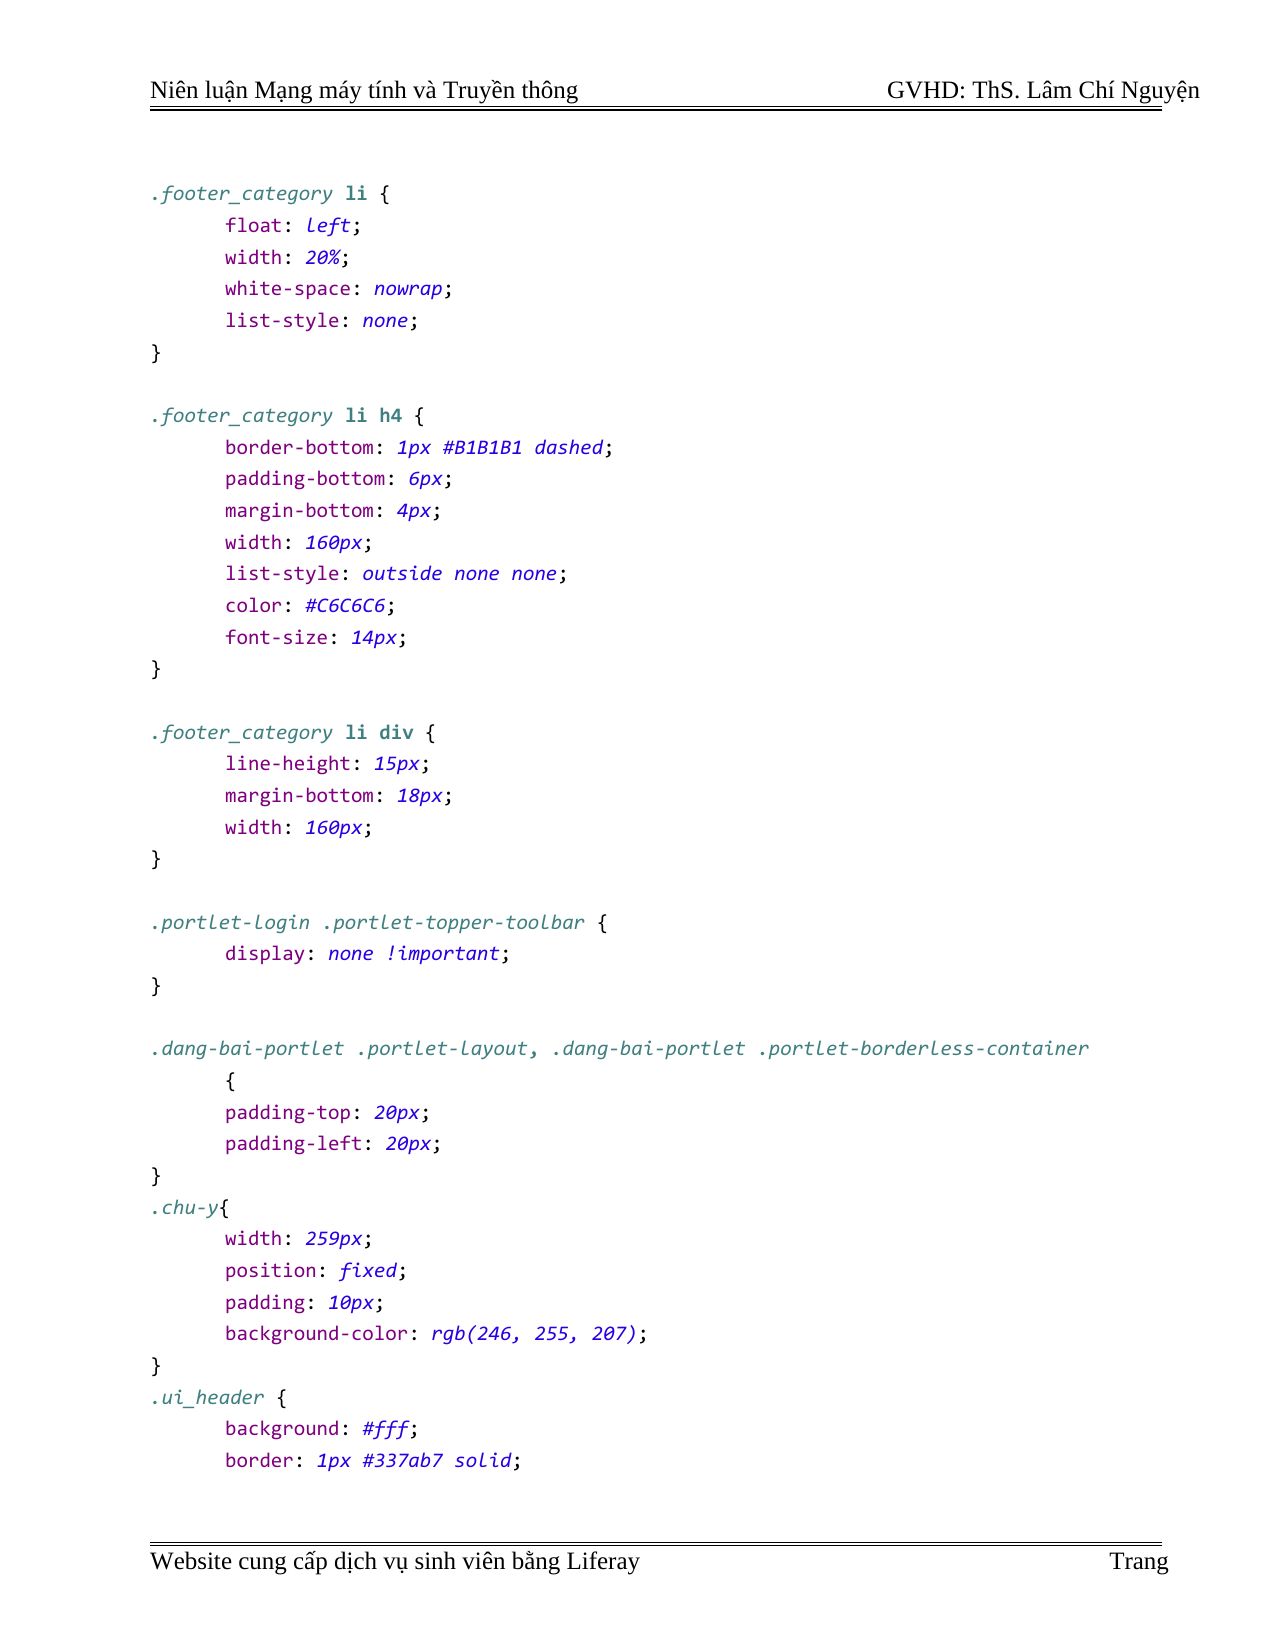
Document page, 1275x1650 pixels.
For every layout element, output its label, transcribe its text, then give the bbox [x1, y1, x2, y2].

text .footer_category li h4 { [150, 403, 1162, 428]
text .chu-y{ [150, 1195, 1162, 1219]
text .footer_category li div { [150, 720, 1162, 744]
text padding-left: 20px; [150, 1132, 1162, 1156]
text list-style: none; [150, 308, 1162, 333]
text white-space: nowrap; [150, 277, 1162, 301]
text float: left; [150, 213, 1162, 238]
text } [150, 657, 1162, 681]
text padding: 10px; [150, 1290, 1162, 1314]
text .dang-bai-portlet .portlet-layout, .dang-bai-portlet .portlet-borderless-container [150, 1037, 1162, 1061]
text font-size: 14px; [150, 625, 1162, 649]
text .footer_category li { [150, 182, 1162, 206]
text border-bottom: 1px #B1B1B1 dashed; [150, 435, 1162, 459]
text width: 259px; [150, 1227, 1162, 1251]
text } [150, 847, 1162, 871]
text display: none !important; [150, 942, 1162, 966]
text } [150, 340, 1162, 364]
text width: 20%; [150, 245, 1162, 269]
text .portlet-login .portlet-topper-toolbar { [150, 910, 1162, 934]
text padding-bottom: 6px; [150, 467, 1162, 491]
text { [150, 1068, 1162, 1093]
text color: #C6C6C6; [150, 593, 1162, 618]
text .ui_header { [150, 1385, 1162, 1409]
text } [150, 1163, 1162, 1188]
text border: 1px #337ab7 solid; [150, 1448, 1162, 1473]
text background: #fff; [150, 1417, 1162, 1441]
text width: 160px; [150, 530, 1162, 554]
text width: 160px; [150, 815, 1162, 839]
text margin-bottom: 18px; [150, 783, 1162, 808]
text list-style: outside none none; [150, 562, 1162, 586]
text line-height: 15px; [150, 752, 1162, 776]
text background-color: rgb(246, 255, 207); [150, 1322, 1162, 1346]
text position: fixed; [150, 1258, 1162, 1283]
text } [150, 1353, 1162, 1378]
text padding-top: 20px; [150, 1100, 1162, 1124]
text } [150, 973, 1162, 998]
text margin-bottom: 4px; [150, 498, 1162, 523]
